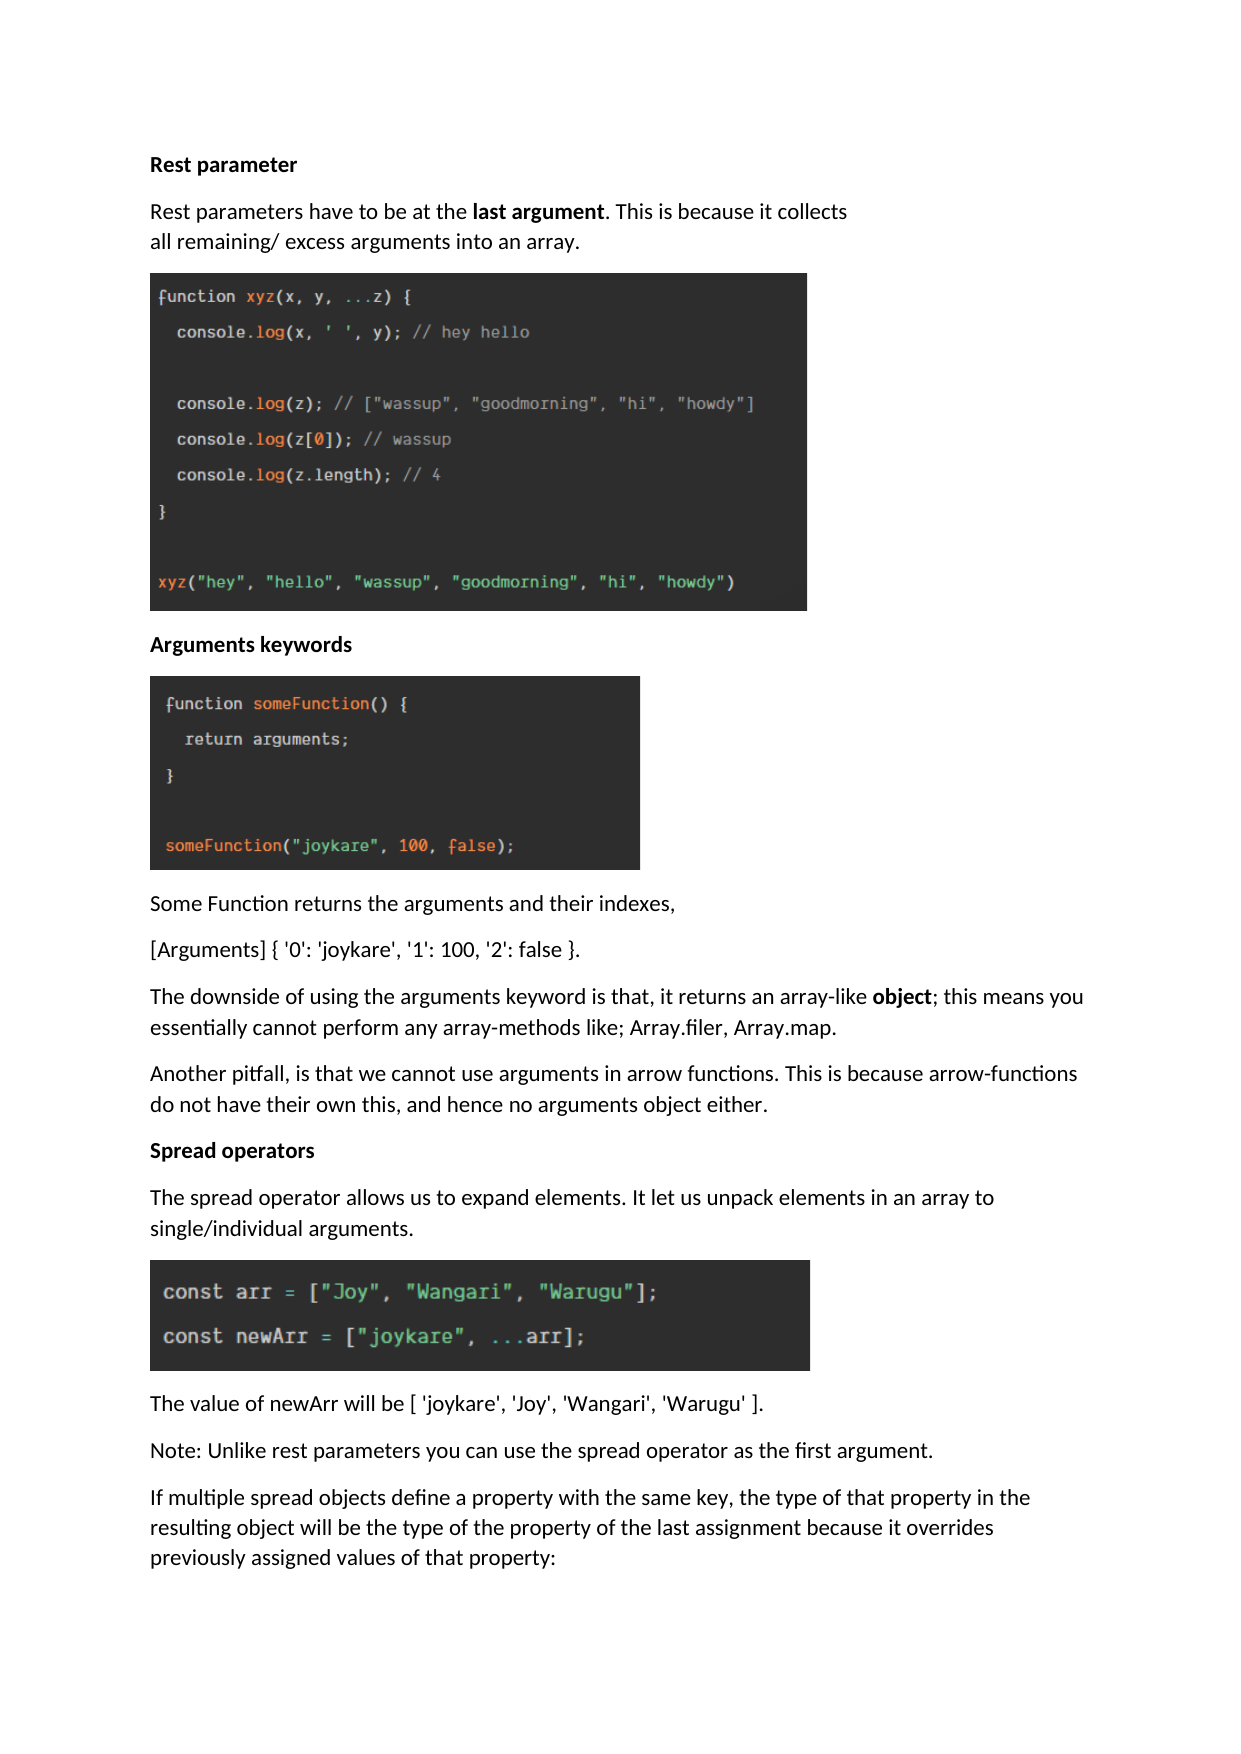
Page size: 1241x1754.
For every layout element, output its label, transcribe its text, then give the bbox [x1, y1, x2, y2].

text Arguments keywords [150, 630, 1090, 658]
text Another pitfall, is that we cannot use arguments in arrow functions. This is because arrow-functions do not have their own this, and hence no arguments object either. [150, 1059, 1090, 1118]
text The downside of using the arguments keyword is that, it returns an array-like object; this means you essentially cannot perform any array-methods like; Array.filer, Array.map. [150, 982, 1090, 1041]
text Rest parameters have to be at the last argument. This is because it collects all remaining/ excess arguments into an array. [150, 197, 1090, 255]
text Spread operators [150, 1137, 1090, 1164]
picture [150, 1260, 811, 1371]
text Note: Unlike rest parameters you can use the spread operator as the first argument. [150, 1436, 1090, 1464]
text Some Function returns the arguments and their indexes, [150, 889, 1090, 917]
text [Arguments] { '0': 'joykare', '1': 100, '2': false }. [150, 936, 1090, 963]
text The value of newArr will be [ 'joykare', 'Joy', 'Wangari', 'Warugu' ]. [150, 1389, 1090, 1417]
text The spread operator allows us to expand elements. It let us unpack elements in an array to single/individual arguments. [150, 1183, 1090, 1242]
picture [150, 676, 641, 870]
text Rest parameter [150, 150, 1090, 178]
text If multiple spread objects define a property with the same key, the type of that property in the resulting object will be the type of the property of the last assignment because it overrides previously assigned values of that property: [150, 1483, 1090, 1571]
picture [150, 273, 808, 611]
